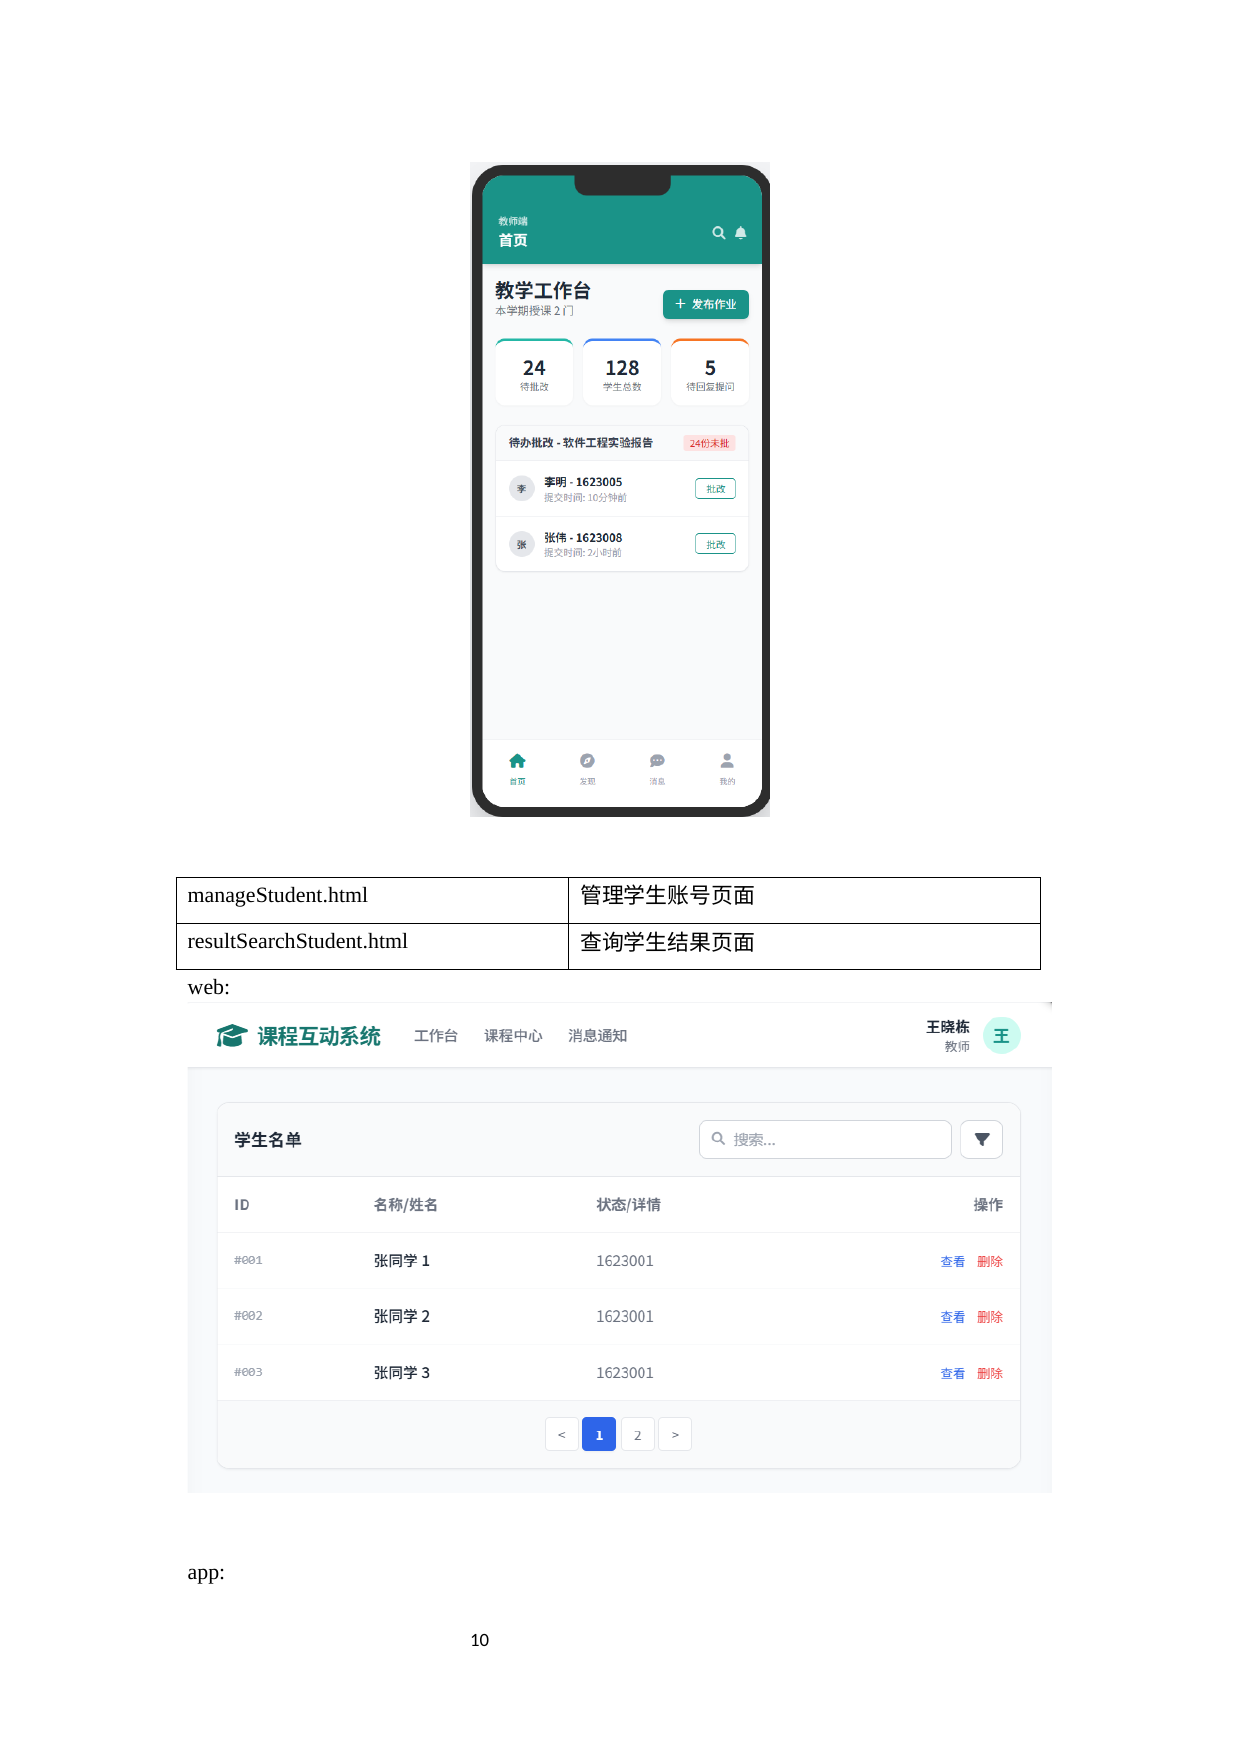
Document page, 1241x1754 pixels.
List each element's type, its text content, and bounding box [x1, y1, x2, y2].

table_cell resultSearchStudent.html [177, 924, 568, 969]
table_header 管理学生账号页面 [569, 878, 1040, 923]
table_cell 查询学生结果页面 [569, 924, 1040, 969]
text app: [187, 1555, 1053, 1588]
picture [470, 162, 770, 817]
text web: [187, 970, 1053, 1003]
picture [187, 1002, 1052, 1493]
table_header manageStudent.html [177, 878, 568, 923]
